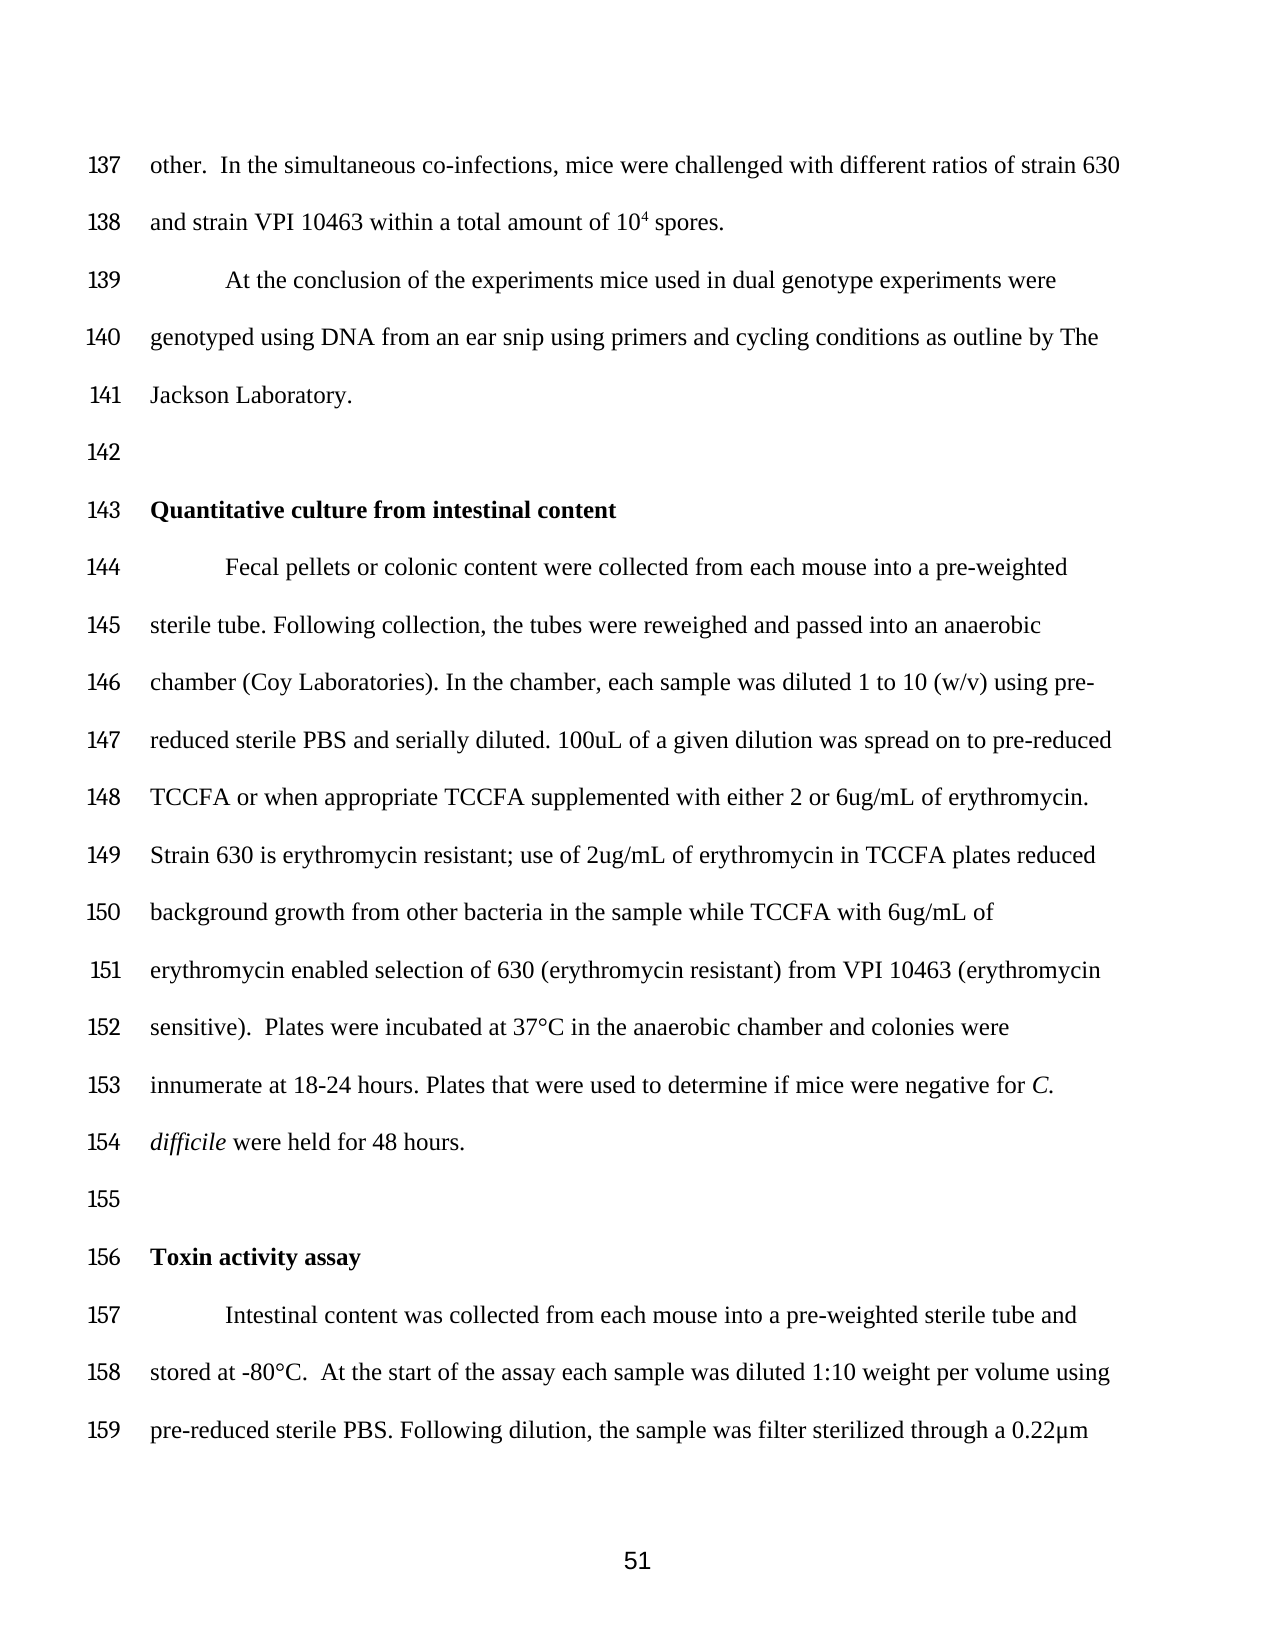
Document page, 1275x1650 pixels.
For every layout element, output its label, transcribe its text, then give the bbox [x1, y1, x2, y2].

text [150, 150, 1125, 236]
text Fecal pellets or colonic content were collected from each mouse into a pre-weighted sterile tube. Following collection, the tubes were reweighed and passed into an anaerobic chamber (Coy Laboratories). In the chamber, each sample was diluted 1 to 10 (w/v) using pre-reduced sterile PBS and serially diluted. 100uL of a given dilution was spread on to pre-reduced TCCFA or when appropriate TCCFA supplemented with either 2 or 6ug/mL of erythromycin. Strain 630 is erythromycin resistant; use of 2ug/mL of erythromycin in TCCFA plates reduced background growth from other bacteria in the sample while TCCFA with 6ug/mL of erythromycin enabled selection of 630 (erythromycin resistant) from VPI 10463 (erythromycin sensitive). Plates were incubated at 37°C in the anaerobic chamber and colonies were innumerate at 18-24 hours. Plates that were used to determine if mice were negative for C. difficile were held for 48 hours. [150, 552, 1125, 1156]
text Quantitative culture from intestinal content [150, 495, 1125, 524]
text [150, 1300, 1125, 1444]
text At the conclusion of the experiments mice used in dual genotype experiments were genotyped using DNA from an ear snip using primers and cycling conditions as outline by The Jackson Laboratory. [150, 265, 1125, 409]
text Toxin activity assay [150, 1242, 1125, 1271]
